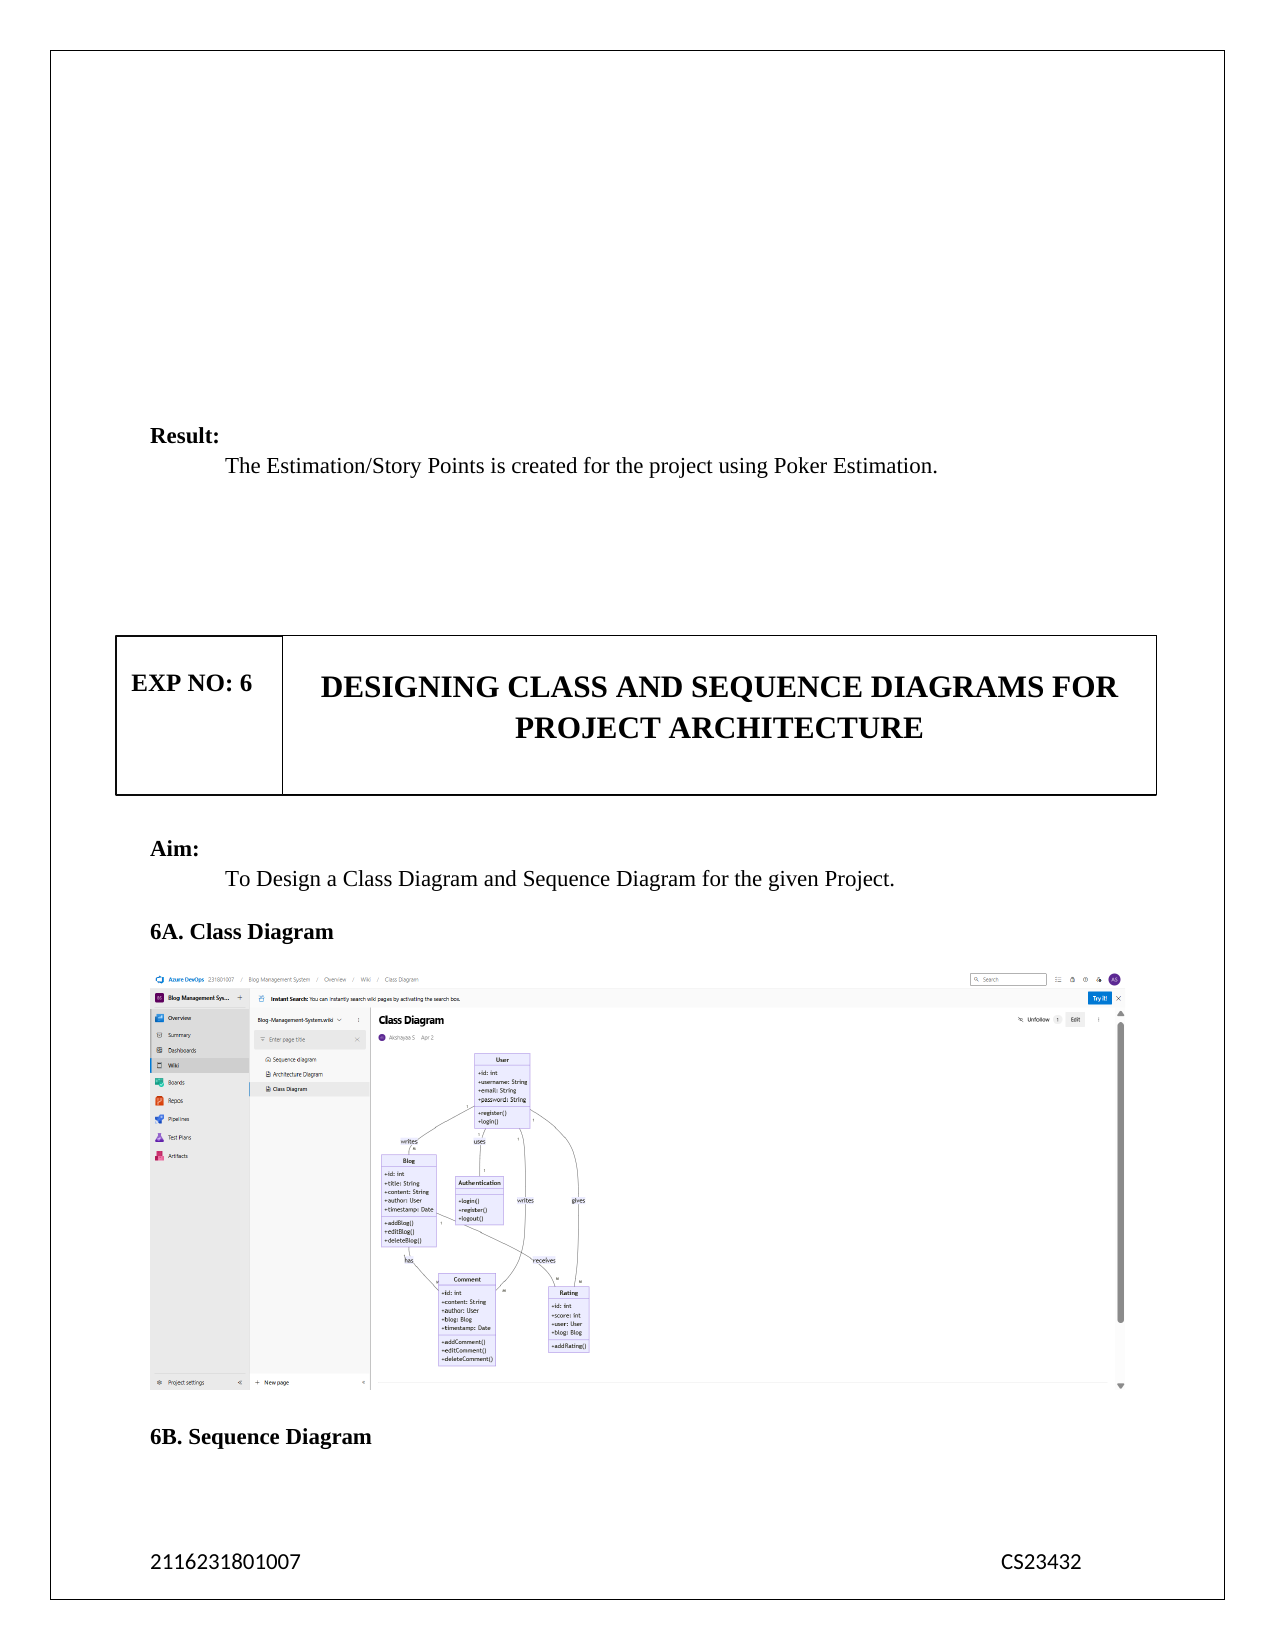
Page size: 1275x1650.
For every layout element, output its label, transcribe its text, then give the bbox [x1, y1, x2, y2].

text 6A. Class Diagram [150, 918, 1125, 944]
text The Estimation/Story Points is created for the project using Poker Estimation. [150, 452, 1125, 478]
text Aim: [150, 835, 1125, 861]
picture [150, 970, 1125, 1390]
text To Design a Class Diagram and Sequence Diagram for the given Project. [150, 865, 1125, 892]
text 6B. Sequence Diagram [150, 1423, 1125, 1450]
text Result: [150, 422, 1125, 448]
